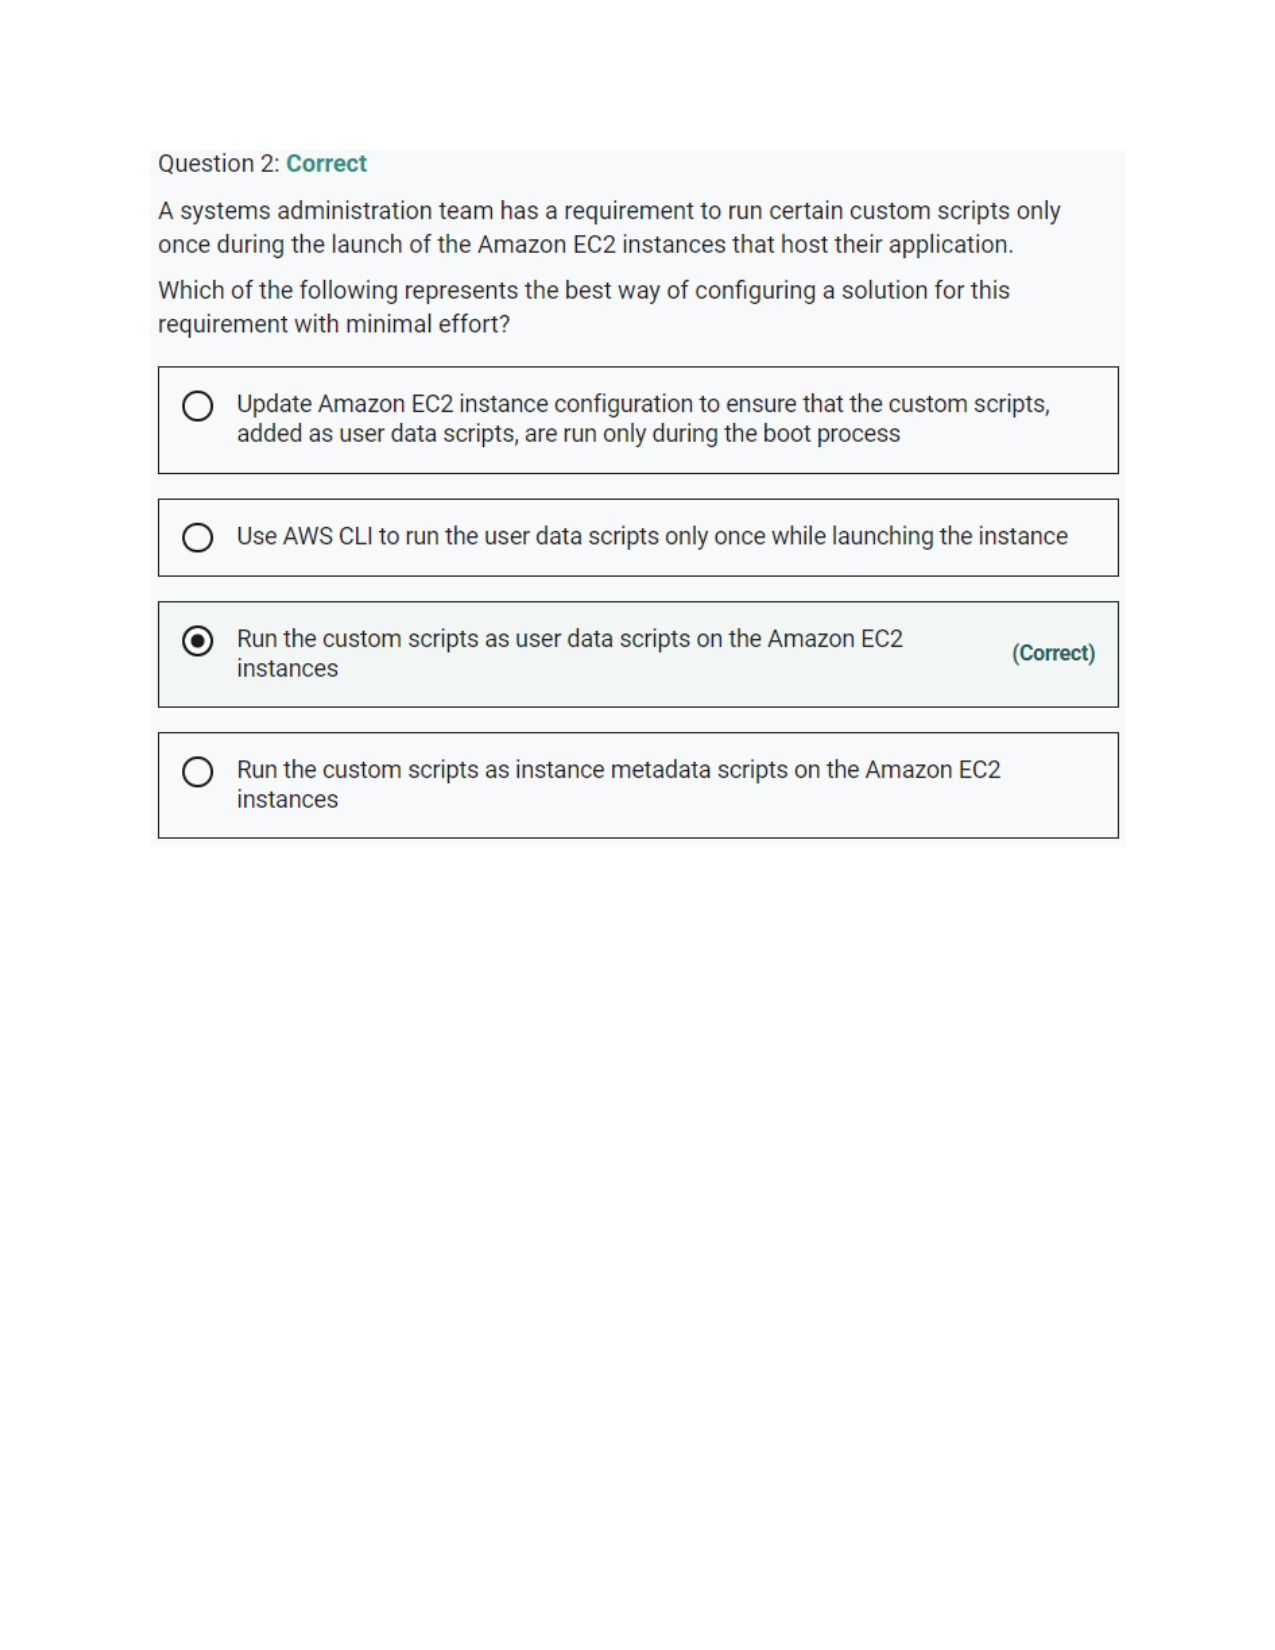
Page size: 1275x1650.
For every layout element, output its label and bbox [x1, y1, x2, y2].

picture [150, 150, 1125, 847]
